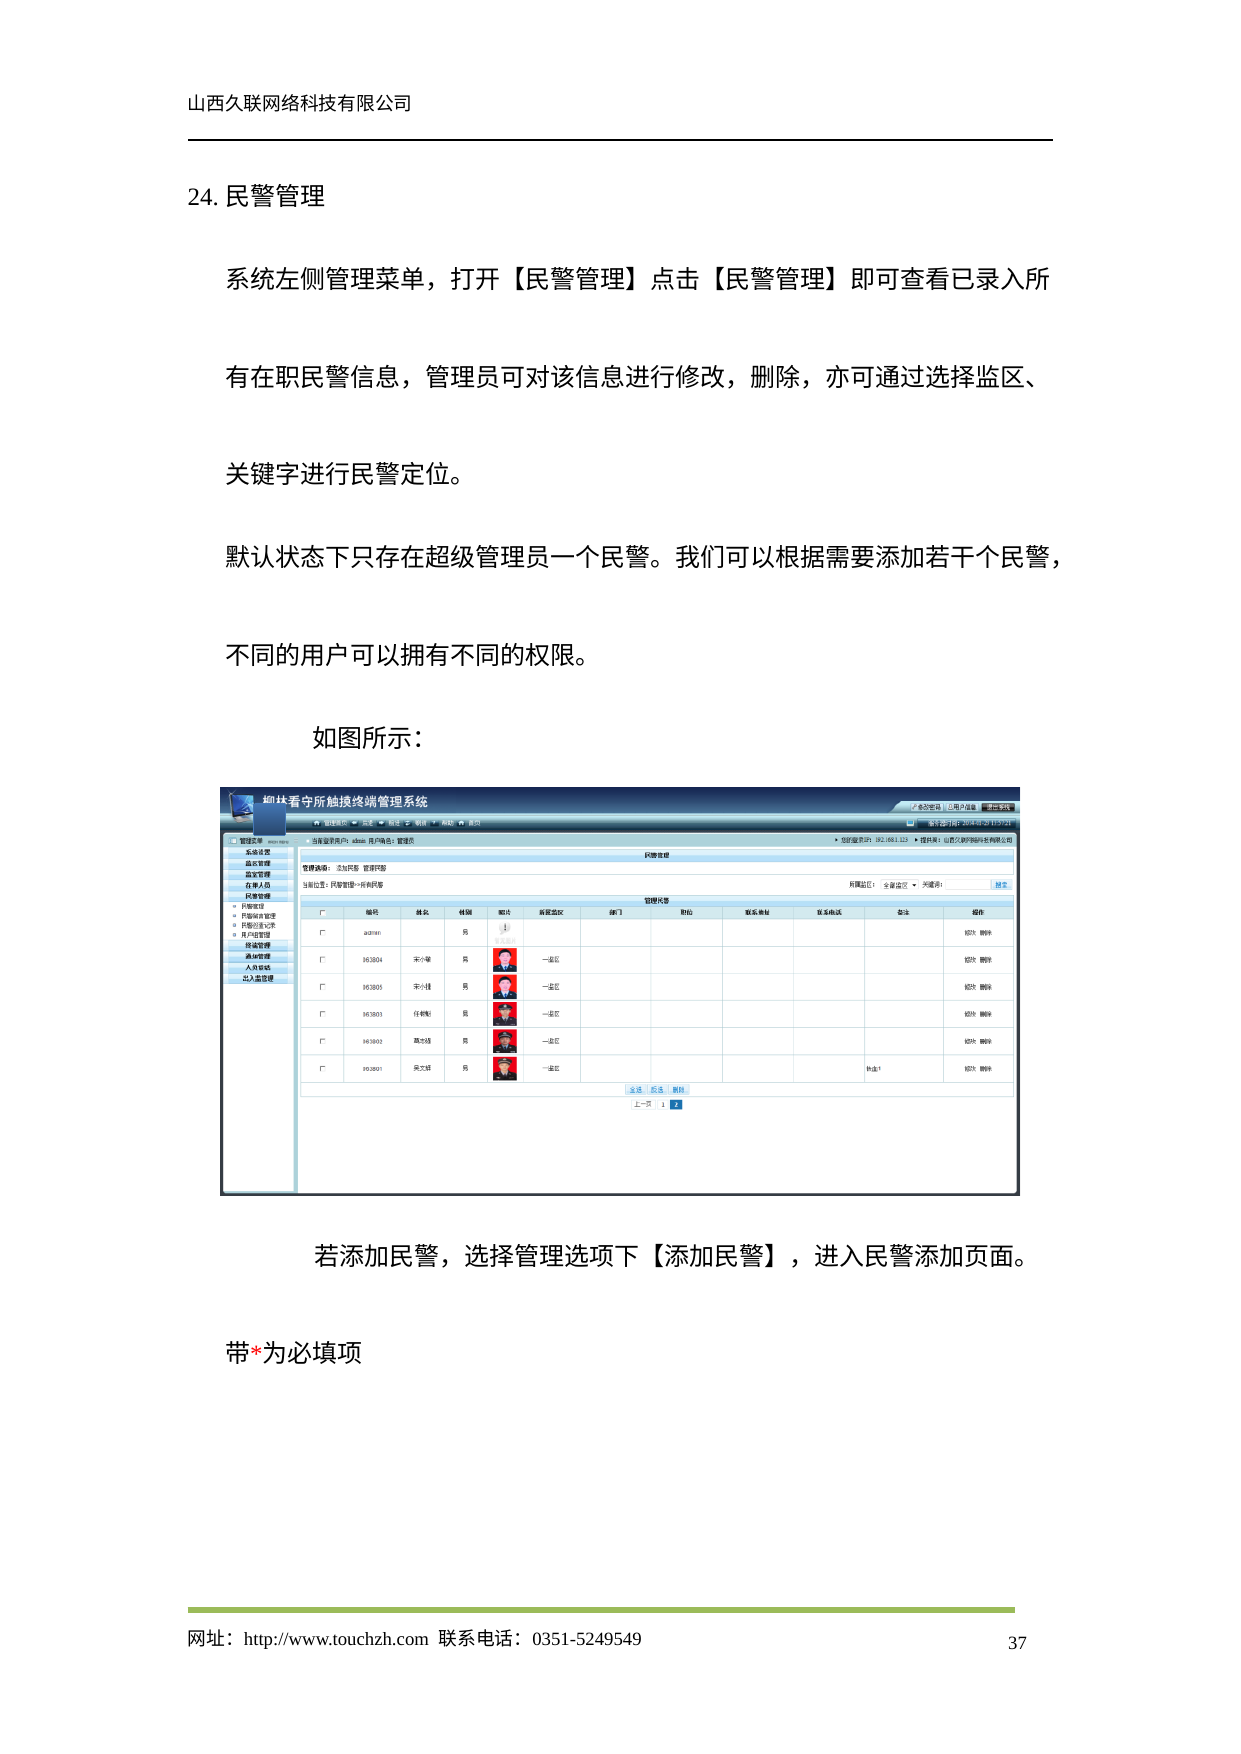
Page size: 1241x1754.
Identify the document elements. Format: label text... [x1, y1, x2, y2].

list 如图所示： [312, 704, 1053, 769]
list 若添加民警，选择管理选项下【添加民警】，进入民警添加页面。带*为必填项 [225, 1222, 1053, 1384]
list 默认状态下只存在超级管理员一个民警。我们可以根据需要添加若干个民警，不同的用户可以拥有不同的权限。 [225, 523, 1053, 686]
picture [220, 787, 1020, 1196]
list 系统左侧管理菜单，打开【民警管理】点击【民警管理】即可查看已录入所有在职民警信息，管理员可对该信息进行修改，删除，亦可通过选择监区、关键字进行民警定位。 [225, 245, 1053, 505]
list 民警管理 [187, 162, 1053, 227]
